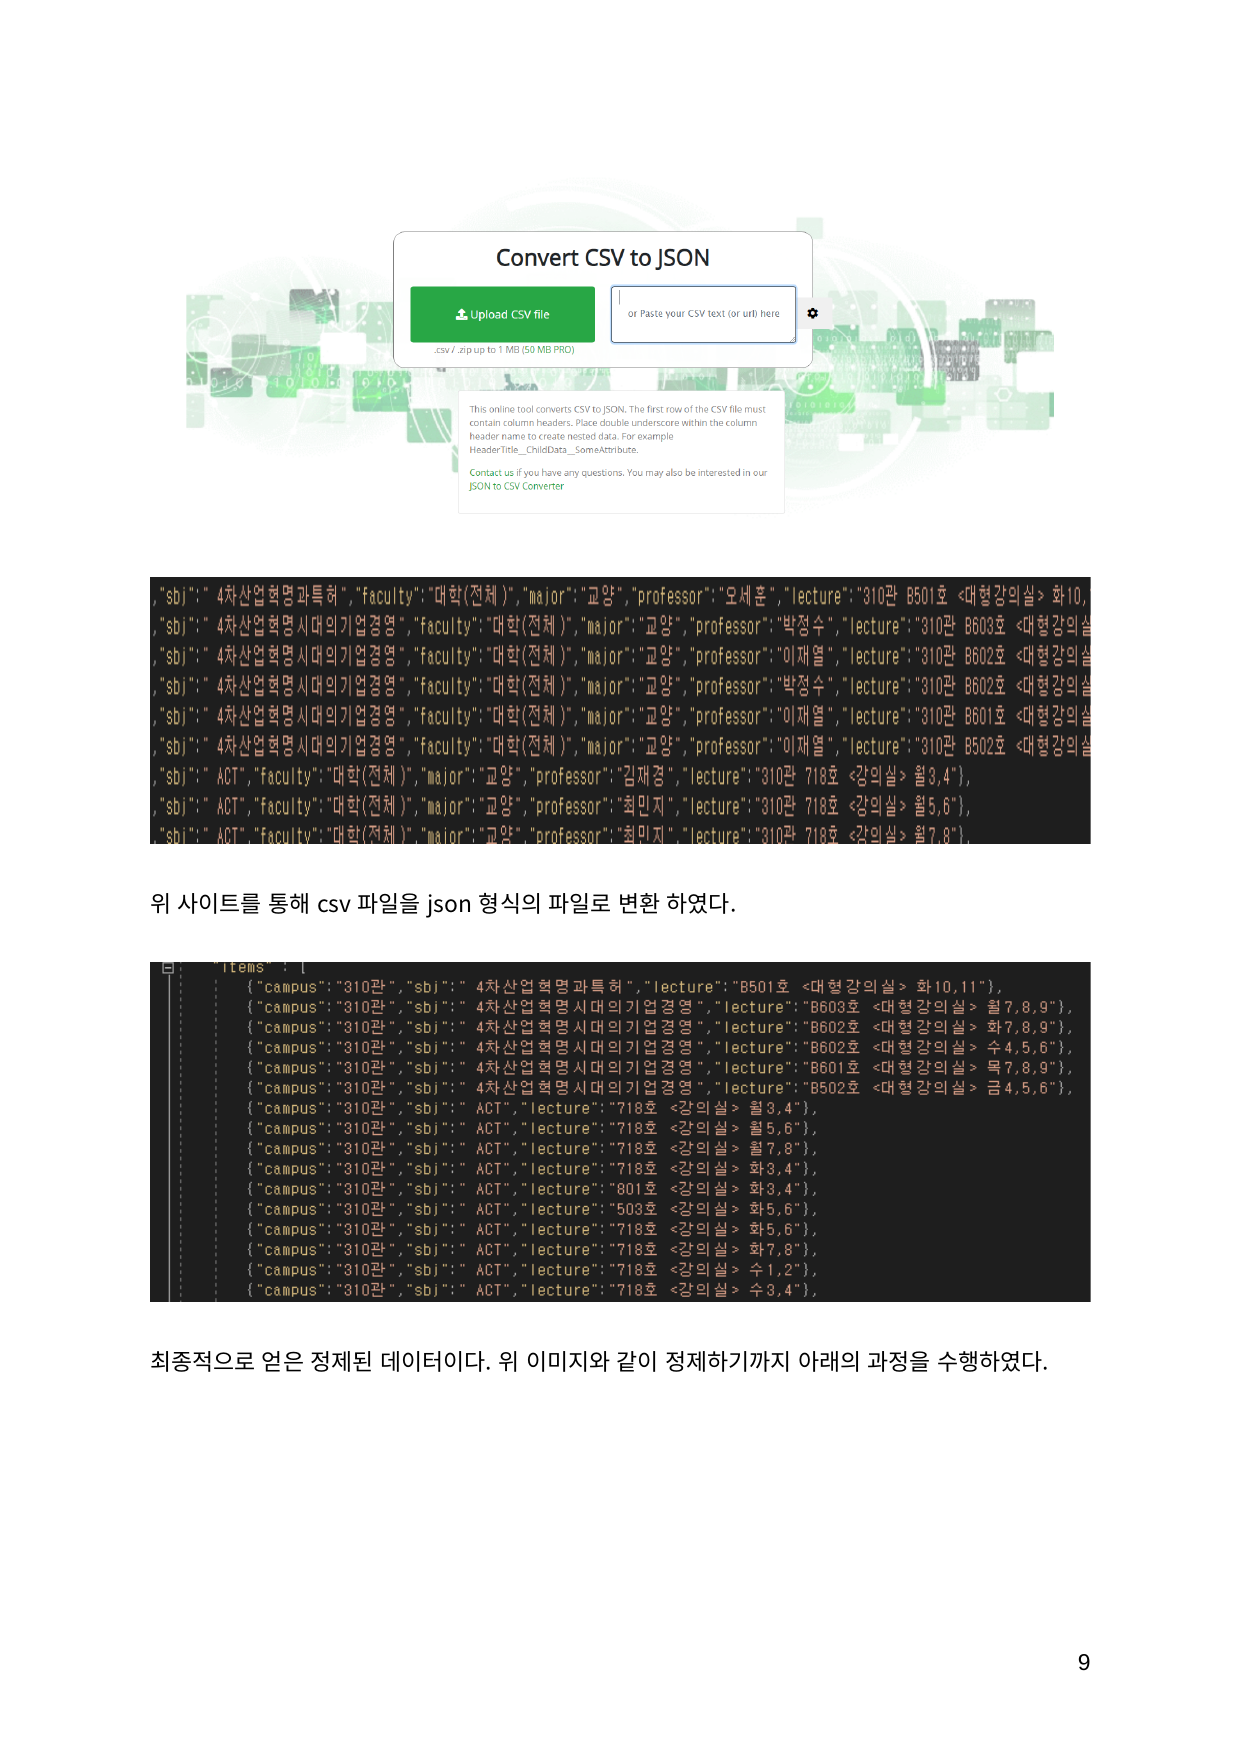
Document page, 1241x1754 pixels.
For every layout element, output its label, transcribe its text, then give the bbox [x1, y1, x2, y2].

picture [150, 577, 1091, 844]
text 최종적으로 얻은 정제된 데이터이다. 위 이미지와 같이 정제하기까지 아래의 과정을 수행하였다. [150, 1344, 1090, 1377]
text 위 사이트를 통해 csv 파일을 json 형식의 파일로 변환 하였다. [150, 886, 1090, 919]
picture [150, 962, 1091, 1302]
picture [186, 150, 1054, 536]
